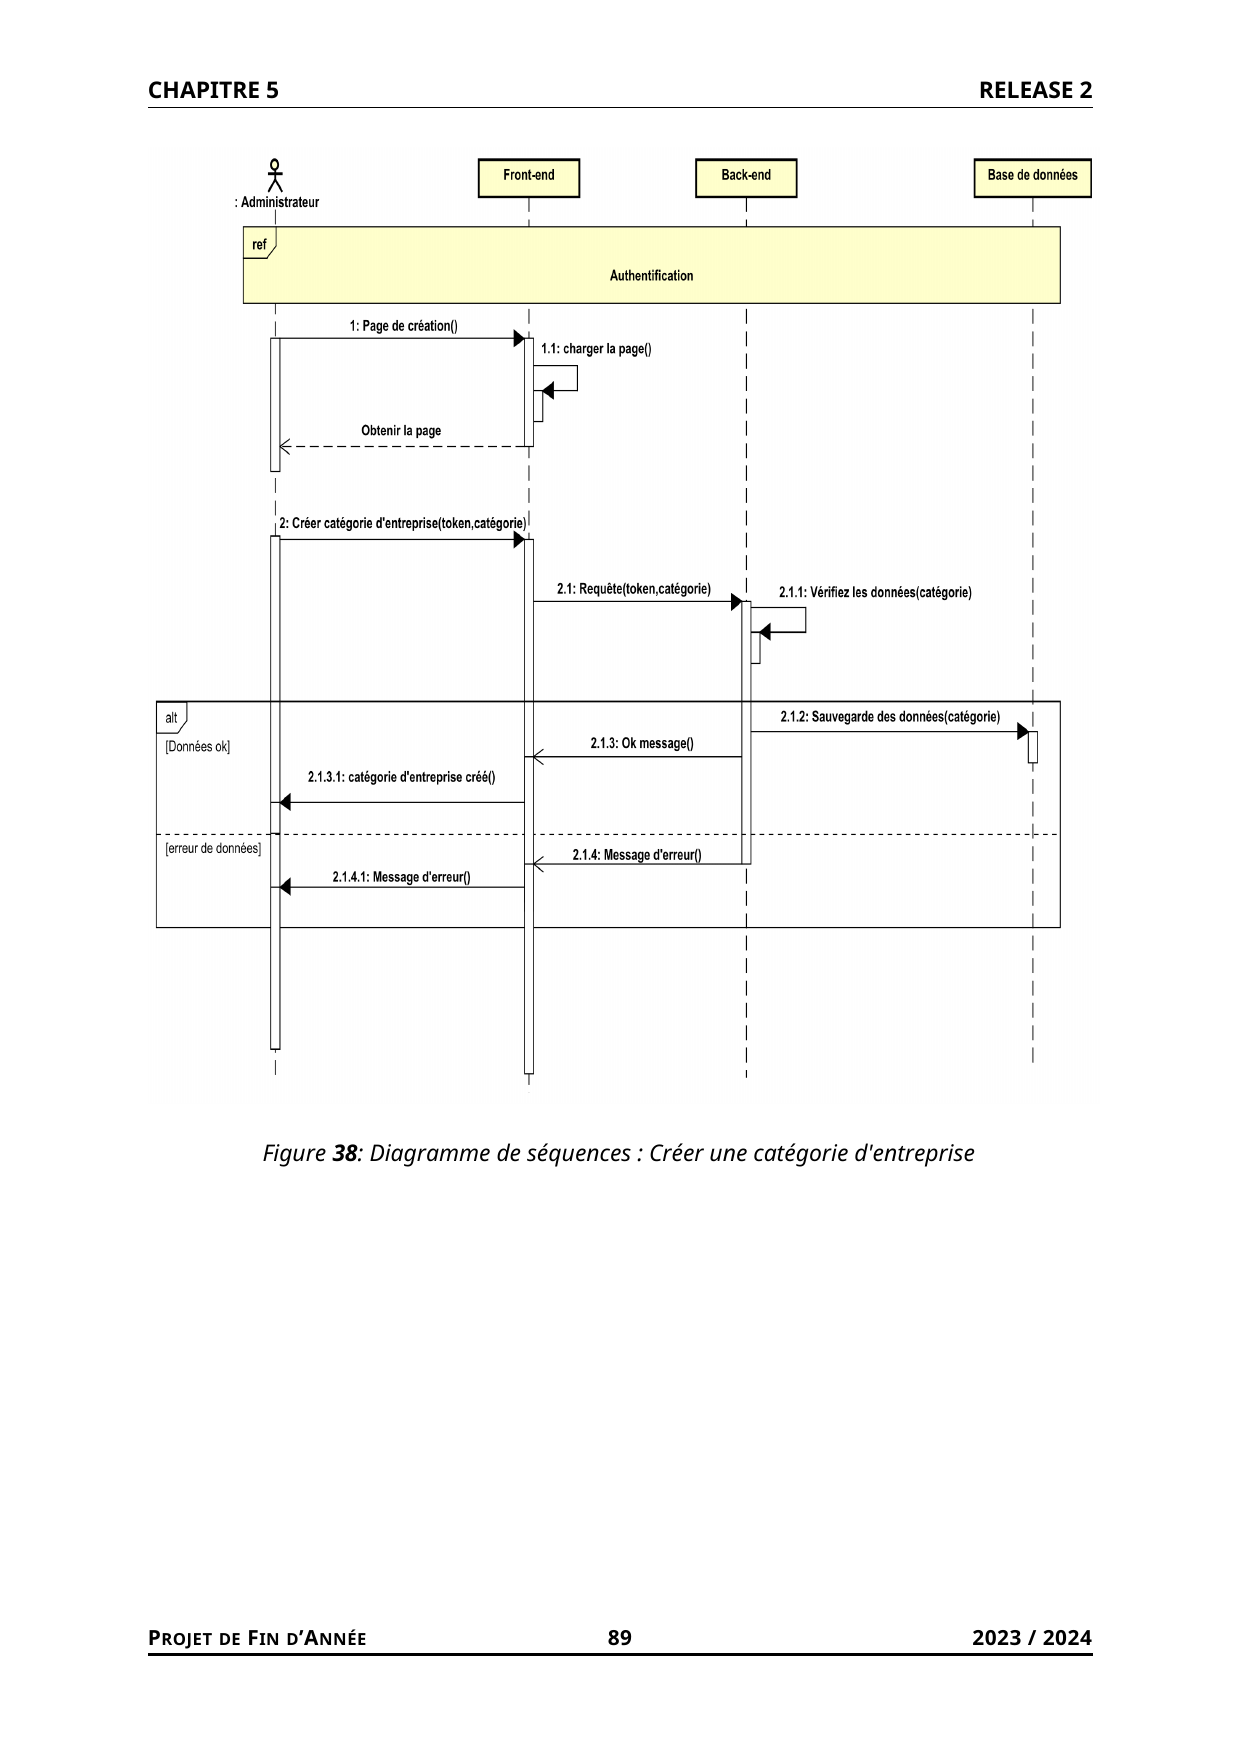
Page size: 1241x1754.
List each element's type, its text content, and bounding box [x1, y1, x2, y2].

text Figure 38: Diagramme de séquences : Créer une catégorie d'entreprise [148, 1136, 1093, 1168]
picture [147, 147, 1100, 1104]
